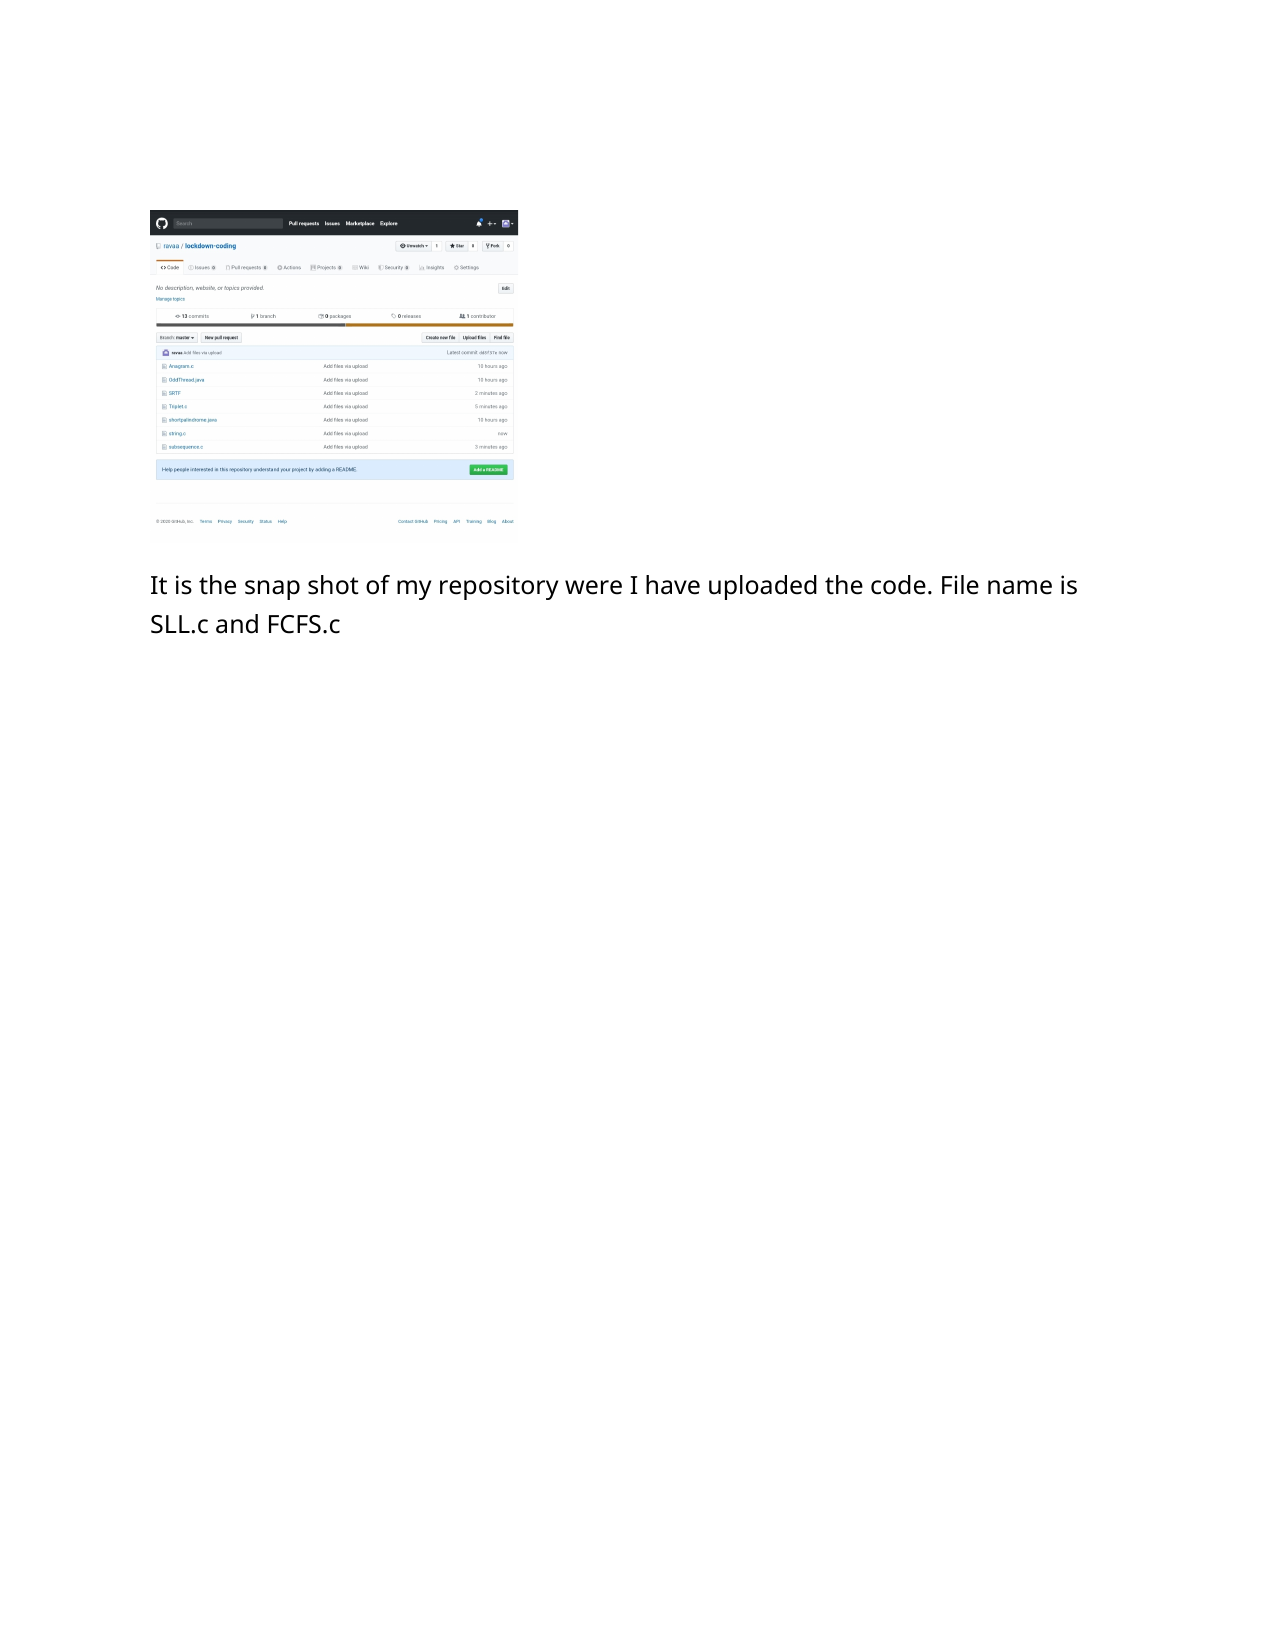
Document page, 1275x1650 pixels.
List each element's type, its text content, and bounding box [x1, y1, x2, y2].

picture [150, 210, 519, 543]
text It is the snap shot of my repository were I have uploaded the code. File name is SLL.c and FCFS.c [150, 568, 1125, 641]
